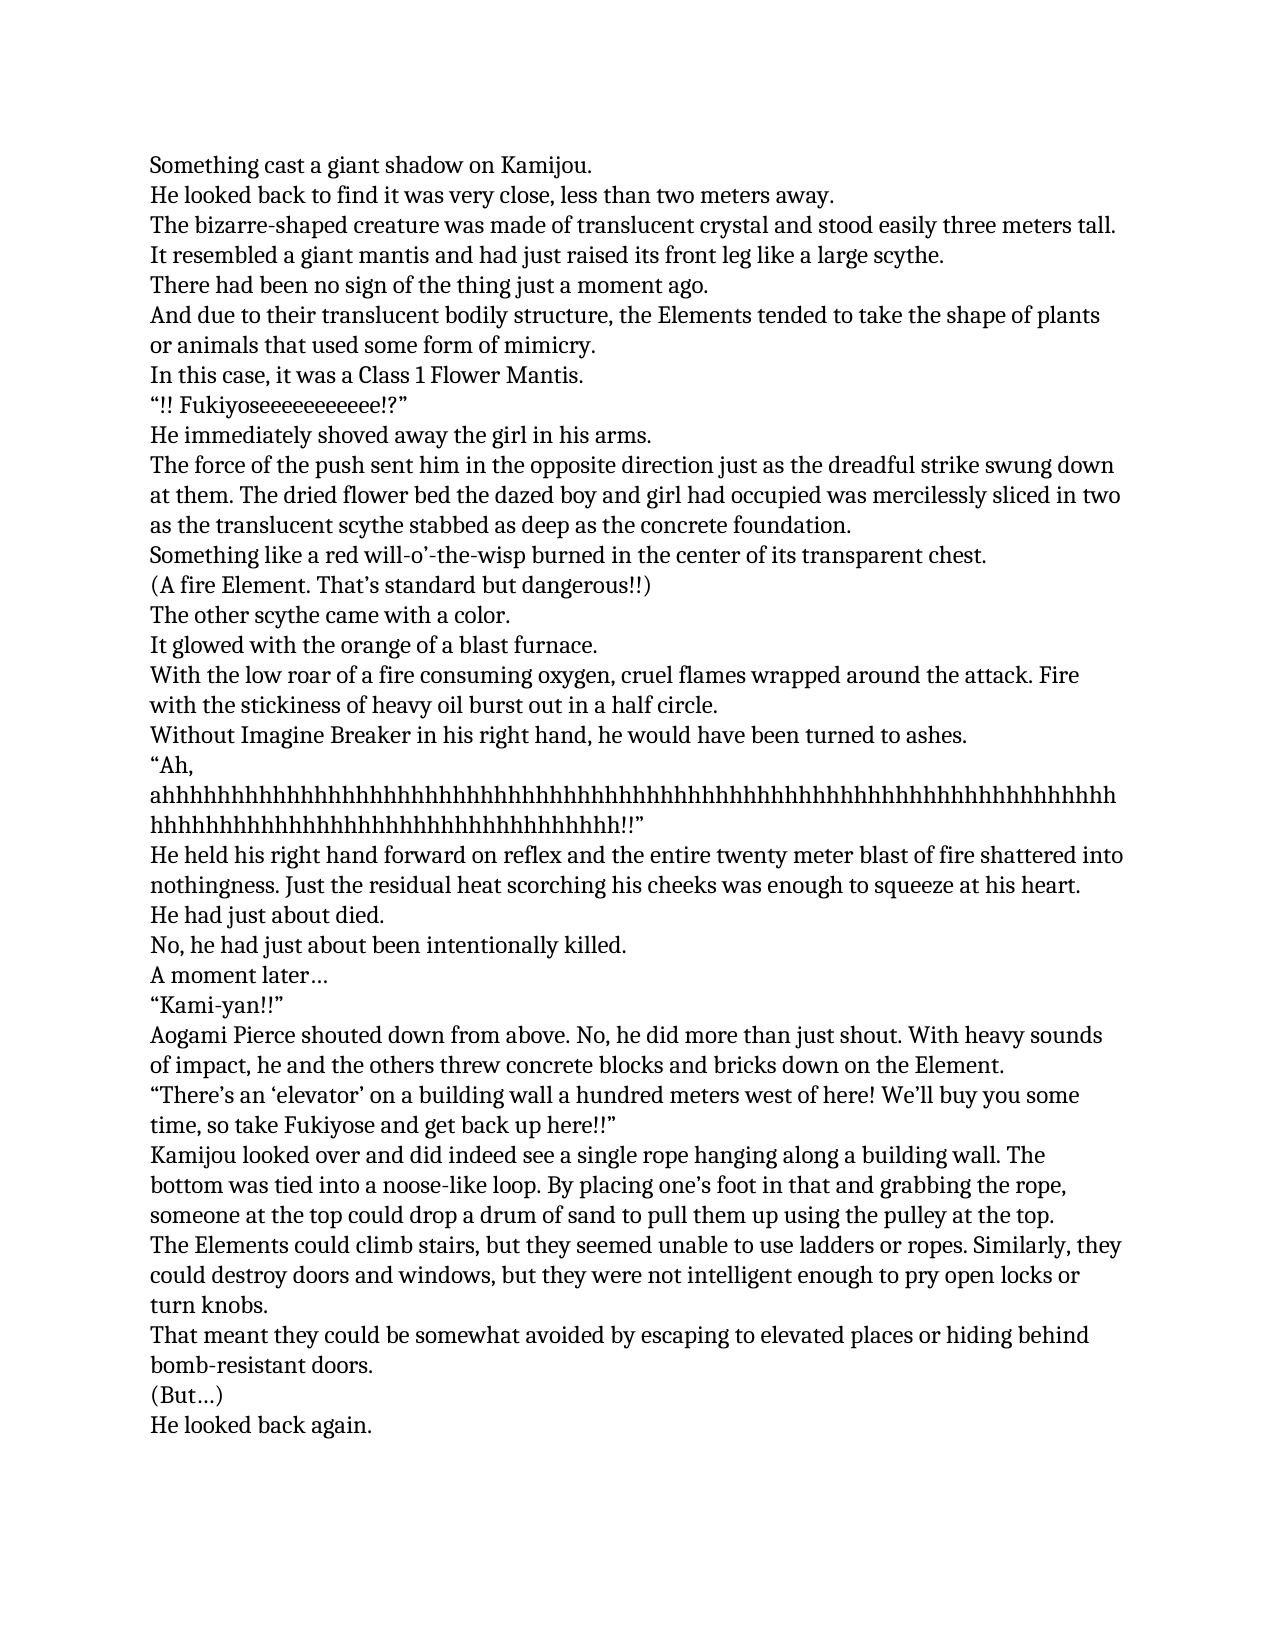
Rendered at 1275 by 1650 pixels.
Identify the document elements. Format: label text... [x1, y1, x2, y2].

text And due to their translucent bodily structure, the Elements tended to take the shape of plants or animals that used some form of mimicry. [150, 300, 1125, 360]
text He immediately shoved away the girl in his arms. [150, 420, 1125, 450]
text There had been no sign of the thing just a moment ago. [150, 270, 1125, 300]
text “!! Fukiyoseeeeeeeeeee!?” [150, 390, 1125, 420]
text He looked back to find it was very close, less than two meters away. [150, 180, 1125, 210]
text He held his right hand forward on reflex and the entire twenty meter blast of fire shattered into nothingness. Just the residual heat scorching his cheeks was enough to squeeze at his heart. [150, 840, 1125, 900]
text No, he had just about been intentionally killed. [150, 930, 1125, 960]
text In this case, it was a Class 1 Flower Mantis. [150, 360, 1125, 390]
text “Kami-yan!!” [150, 990, 1125, 1020]
text It glowed with the orange of a blast furnace. [150, 630, 1125, 660]
text He looked back again. [150, 1410, 1125, 1440]
text The Elements could climb stairs, but they seemed unable to use ladders or ropes. Similarly, they could destroy doors and windows, but they were not intelligent enough to pry open locks or turn knobs. [150, 1230, 1125, 1320]
text “There’s an ‘elevator’ on a building wall a hundred meters west of here! We’ll buy you some time, so take Fukiyose and get back up here!!” [150, 1080, 1125, 1140]
text He had just about died. [150, 900, 1125, 930]
text Without Imagine Breaker in his right hand, he would have been turned to ashes. [150, 720, 1125, 750]
text Aogami Pierce shouted down from above. No, he did more than just shout. With heavy sounds of impact, he and the others threw concrete blocks and bricks down on the Element. [150, 1020, 1125, 1080]
text (But…) [150, 1380, 1125, 1410]
text Something cast a giant shadow on Kamijou. [150, 150, 1125, 180]
text The force of the push sent him in the opposite direction just as the dreadful strike swung down at them. The dried flower bed the dazed boy and girl had occupied was mercilessly sliced in two as the translucent scythe stabbed as deep as the concrete foundation. [150, 450, 1125, 540]
text The other scythe came with a color. [150, 600, 1125, 630]
text That meant they could be somewhat avoided by escaping to elevated places or hiding behind bomb-resistant doors. [150, 1320, 1125, 1380]
text Something like a red will-o’-the-wisp burned in the center of its transparent chest. [150, 540, 1125, 570]
text A moment later… [150, 960, 1125, 990]
text Kamijou looked over and did indeed see a single rope hanging along a building wall. The bottom was tied into a noose-like loop. By placing one’s foot in that and grabbing the rope, someone at the top could drop a drum of sand to pull them up using the pulley at the top. [150, 1140, 1125, 1230]
text “Ah, ahhhhhhhhhhhhhhhhhhhhhhhhhhhhhhhhhhhhhhhhhhhhhhhhhhhhhhhhhhhhhhhhhhhhhhhhhhhhhhhhhhhhhhhhhhhhhhhhhhhhhhh!!” [150, 750, 1125, 840]
text The bizarre-shaped creature was made of translucent crystal and stood easily three meters tall. It resembled a giant mantis and had just raised its front leg like a large scythe. [150, 210, 1125, 270]
text (A fire Element. That’s standard but dangerous!!) [150, 570, 1125, 600]
text With the low roar of a fire consuming oxygen, cruel flames wrapped around the attack. Fire with the stickiness of heavy oil burst out in a half circle. [150, 660, 1125, 720]
